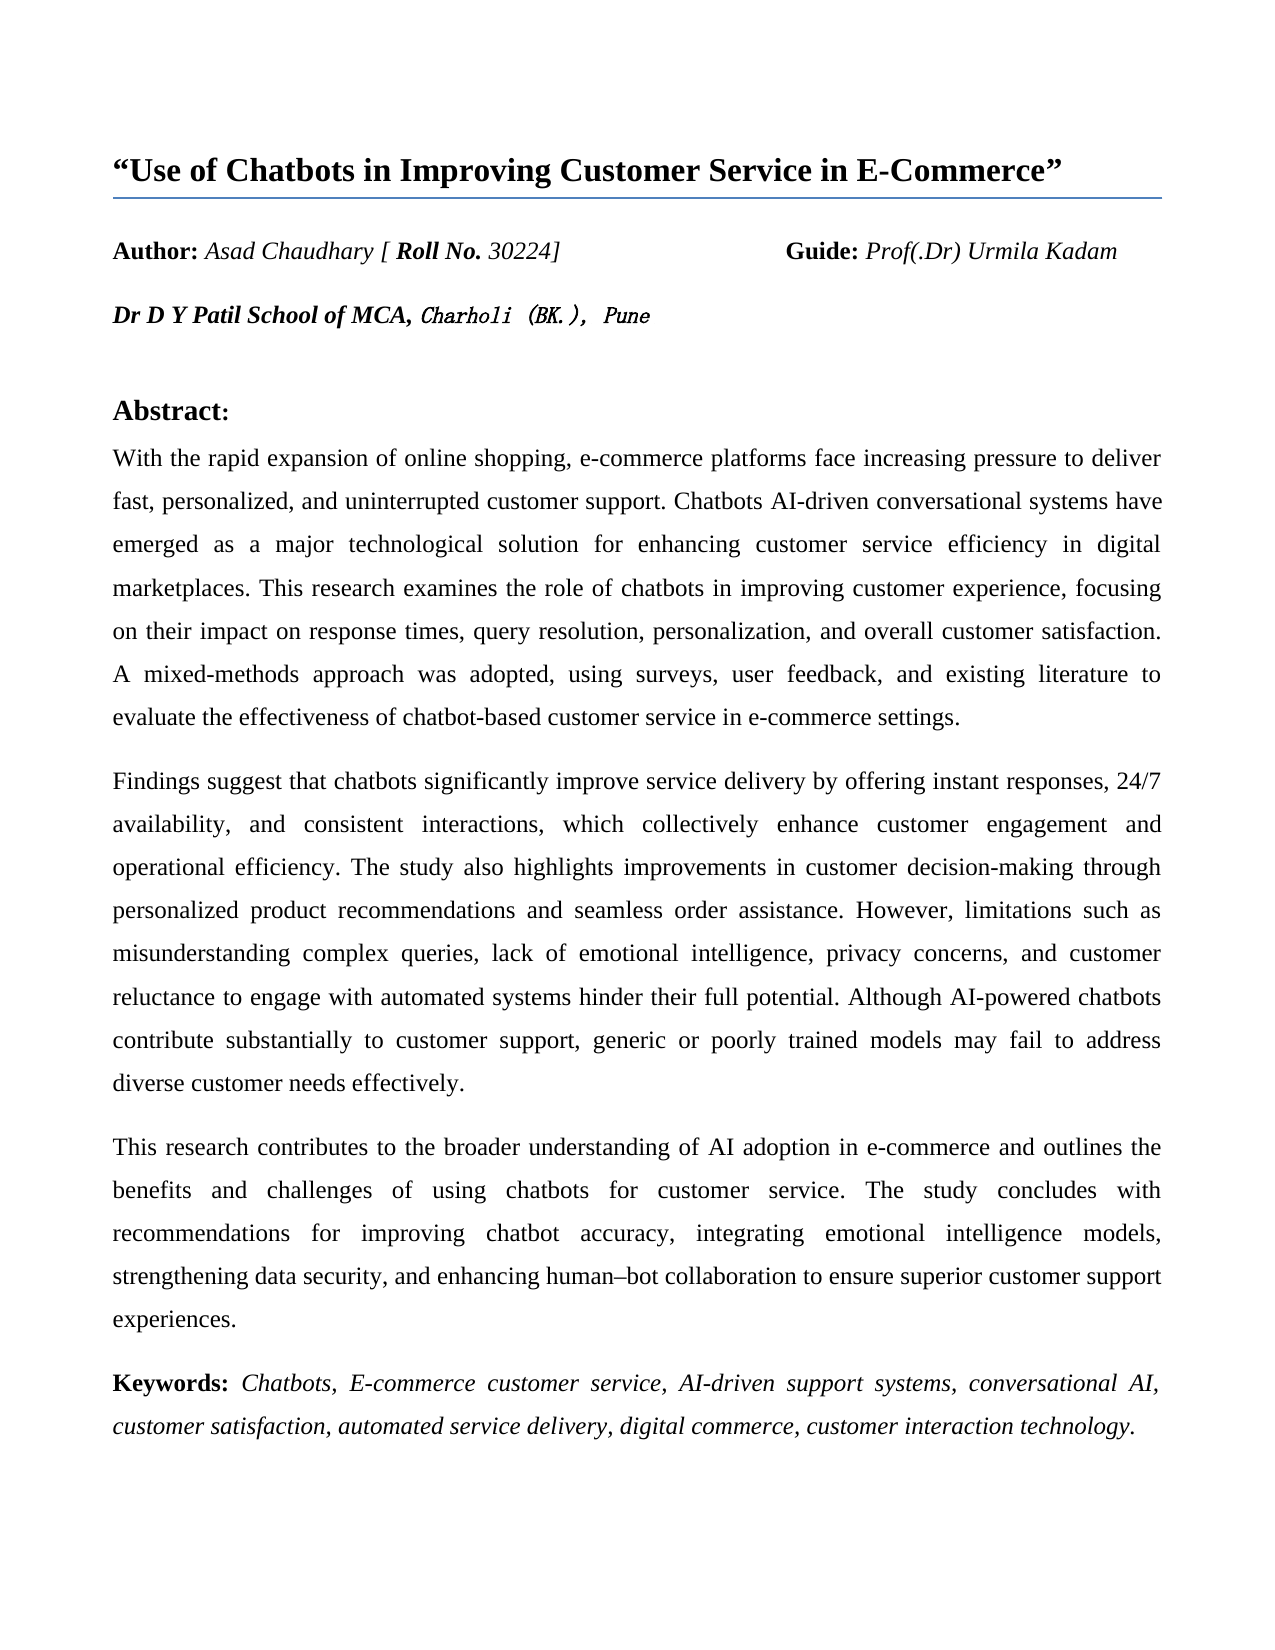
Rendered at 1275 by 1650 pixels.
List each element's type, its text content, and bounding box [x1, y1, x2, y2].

title “Use of Chatbots in Improving Customer Service in E-Commerce” [112, 150, 1162, 199]
text With the rapid expansion of online shopping, e-commerce platforms face increasing pressure to deliver fast, personalized, and uninterrupted customer support. Chatbots AI-driven conversational systems have emerged as a major technological solution for enhancing customer service efficiency in digital marketplaces. This research examines the role of chatbots in improving customer experience, focusing on their impact on response times, query resolution, personalization, and overall customer satisfaction. A mixed-methods approach was adopted, using surveys, user feedback, and existing literature to evaluate the effectiveness of chatbot-based customer service in e-commerce settings. [112, 443, 1162, 731]
text Dr D Y Patil School of MCA, Charholi (BK.), Pune [112, 300, 1162, 328]
text Findings suggest that chatbots significantly improve service delivery by offering instant responses, 24/7 availability, and consistent interactions, which collectively enhance customer engagement and operational efficiency. The study also highlights improvements in customer decision-making through personalized product recommendations and seamless order assistance. However, limitations such as misunderstanding complex queries, lack of emotional intelligence, privacy concerns, and customer reluctance to engage with automated systems hinder their full potential. Although AI-powered chatbots contribute substantially to customer support, generic or poorly trained models may fail to address diverse customer needs effectively. [112, 766, 1162, 1097]
text Author: Asad Chaudhary [ Roll No. 30224] Guide: Prof(.Dr) Urmila Kadam [112, 236, 1162, 264]
subtitle Abstract: [112, 393, 1162, 426]
text This research contributes to the broader understanding of AI adoption in e-commerce and outlines the benefits and challenges of using chatbots for customer service. The study concludes with recommendations for improving chatbot accuracy, integrating emotional intelligence models, strengthening data security, and enhancing human–bot collaboration to ensure superior customer support experiences. [112, 1132, 1162, 1333]
text Keywords: Chatbots, E-commerce customer service, AI-driven support systems, conversational AI, customer satisfaction, automated service delivery, digital commerce, customer interaction technology. [112, 1368, 1162, 1440]
